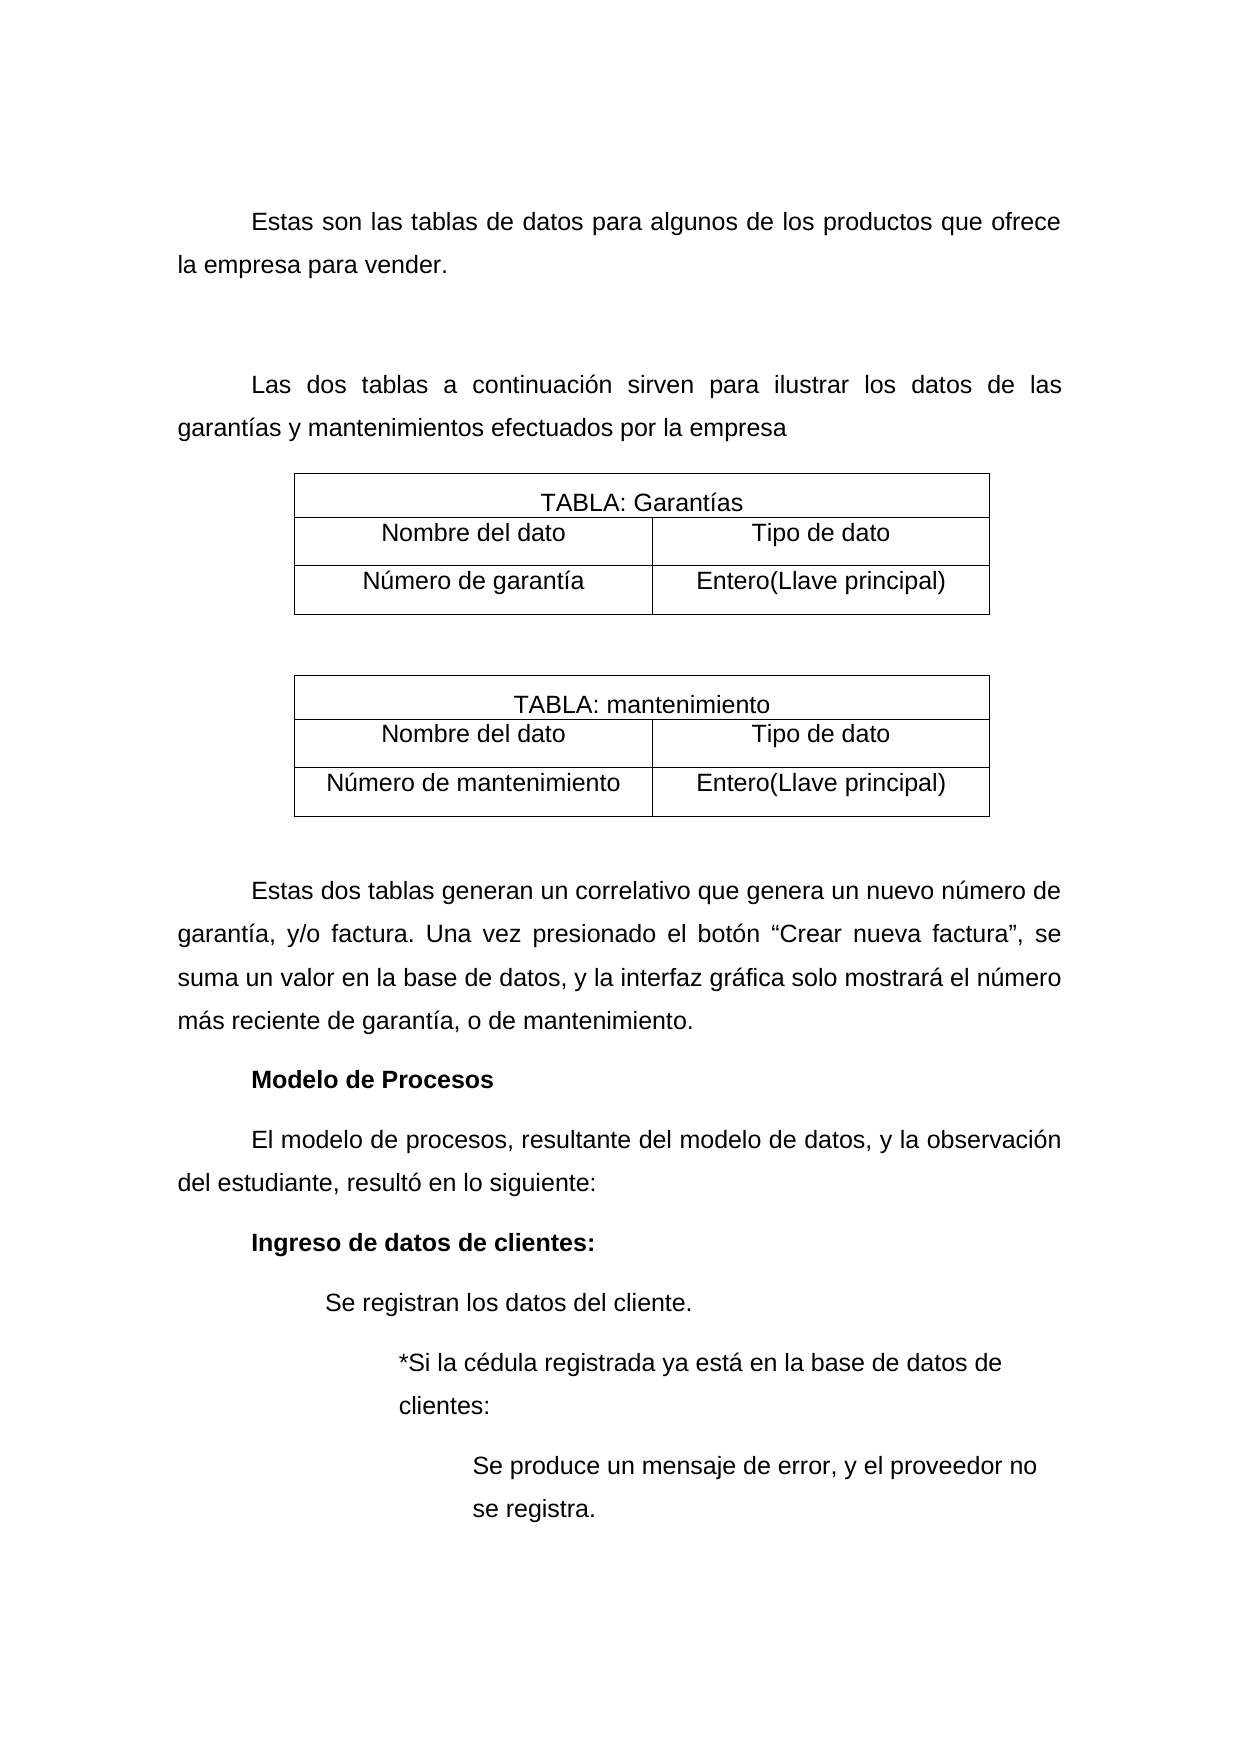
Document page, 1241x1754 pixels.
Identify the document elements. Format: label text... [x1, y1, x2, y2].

table_header TABLA: mantenimiento [295, 676, 989, 718]
text Ingreso de datos de clientes: [177, 1228, 1063, 1257]
text Se registran los datos del cliente. [177, 1288, 1063, 1317]
table_cell Tipo de dato [653, 518, 989, 565]
text *Si la cédula registrada ya está en la base de datos de clientes: [177, 1348, 1063, 1420]
text El modelo de procesos, resultante del modelo de datos, y la observación del estudiante, resultó en lo siguiente: [177, 1125, 1063, 1197]
text Se produce un mensaje de error, y el proveedor no se registra. [177, 1451, 1063, 1523]
text Las dos tablas a continuación sirven para ilustrar los datos de las garantías y mantenimientos efectuados por la empresa [177, 370, 1063, 442]
table_header TABLA: Garantías [295, 474, 989, 517]
text Estas son las tablas de datos para algunos de los productos que ofrece la empresa para vender. [177, 207, 1063, 279]
table_cell Número de mantenimiento [295, 768, 652, 816]
table_cell Nombre del dato [295, 518, 652, 565]
table_cell Tipo de dato [653, 720, 989, 767]
table_cell Entero(Llave principal) [653, 768, 989, 816]
text Estas dos tablas generan un correlativo que genera un nuevo número de garantía, y/o factura. Una vez presionado el botón “Crear nueva factura”, se suma un valor en la base de datos, y la interfaz gráfica solo mostrará el número más reciente de garantía, o de mantenimiento. [177, 876, 1063, 1034]
table_cell Número de garantía [295, 566, 652, 614]
table_cell Entero(Llave principal) [653, 566, 989, 614]
table_cell Nombre del dato [295, 720, 652, 767]
text Modelo de Procesos [177, 1066, 1063, 1094]
